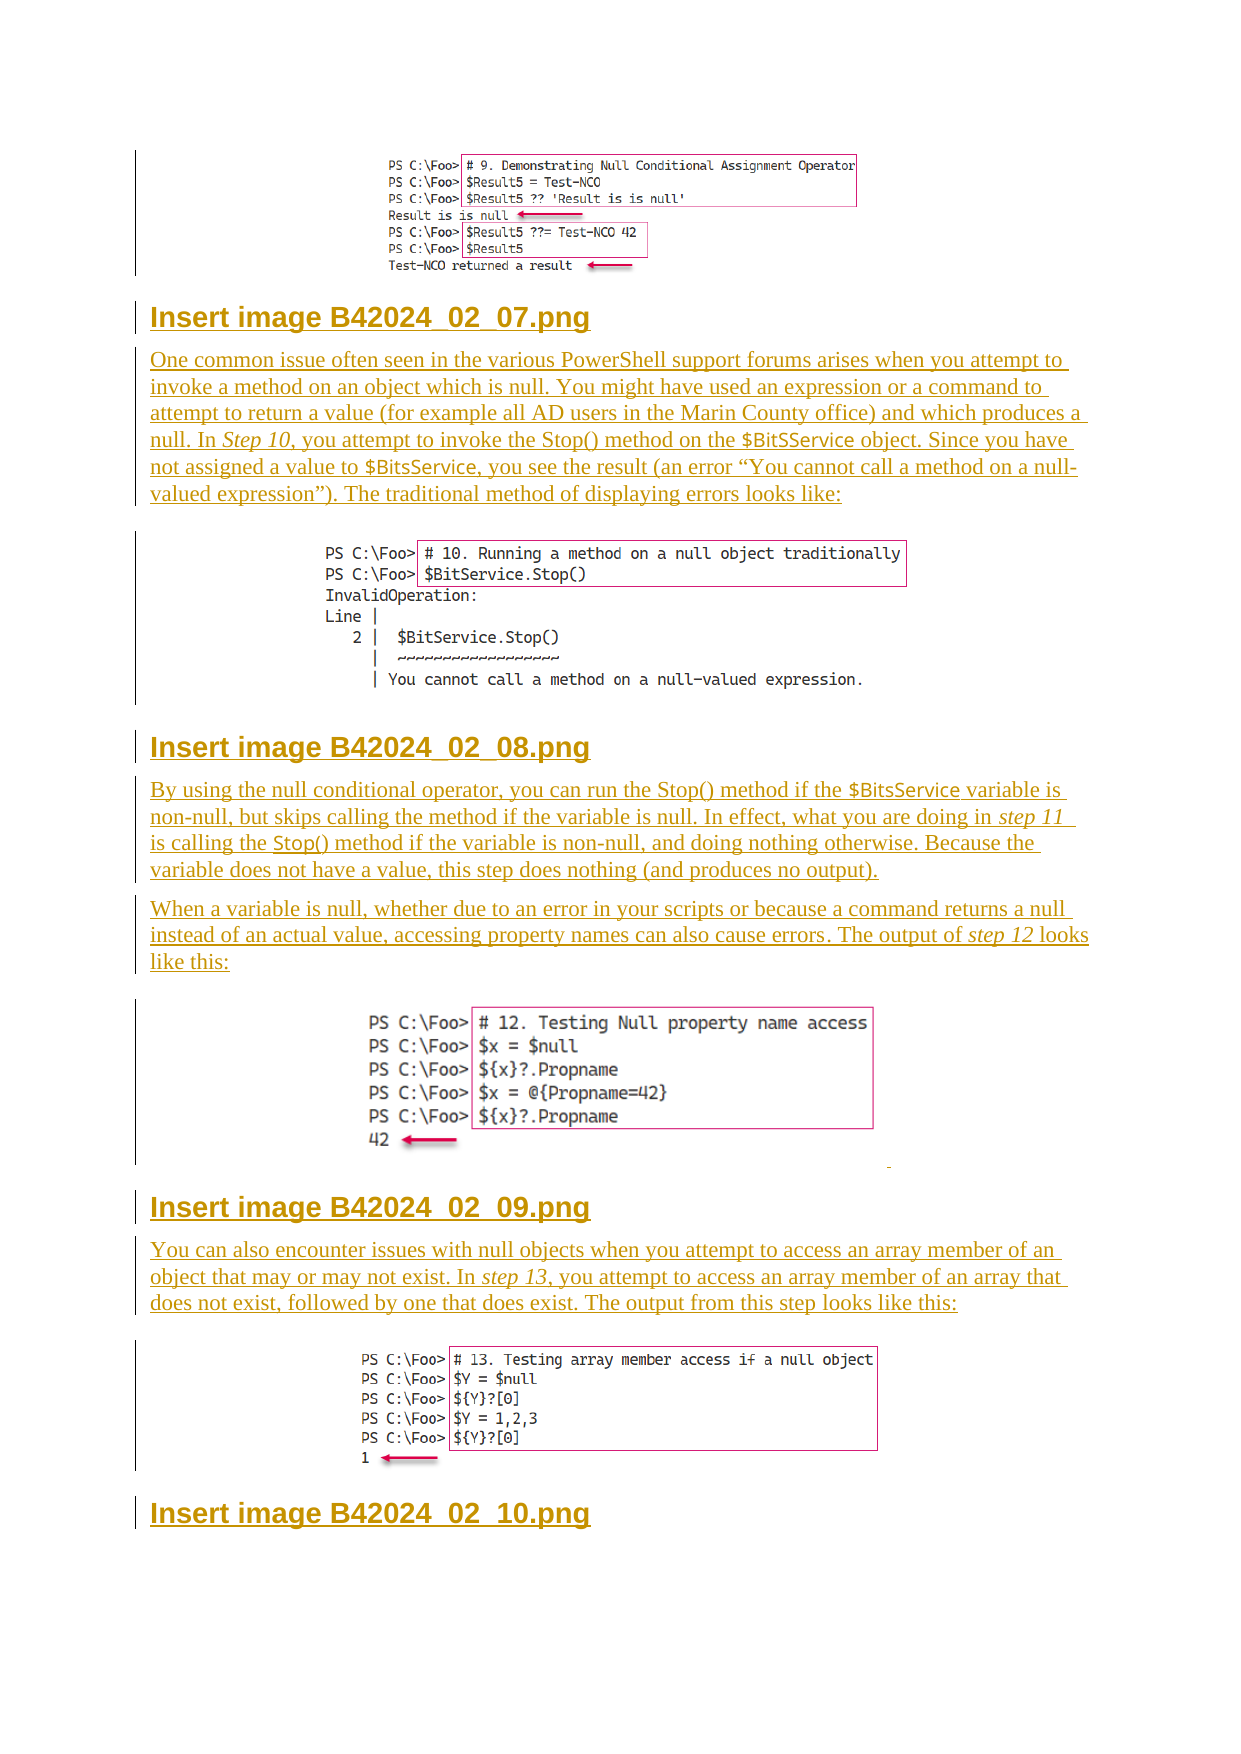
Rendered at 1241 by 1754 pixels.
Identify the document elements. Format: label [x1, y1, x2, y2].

picture [353, 999, 887, 1166]
picture [379, 150, 861, 276]
picture [315, 531, 925, 705]
picture [350, 1340, 890, 1471]
